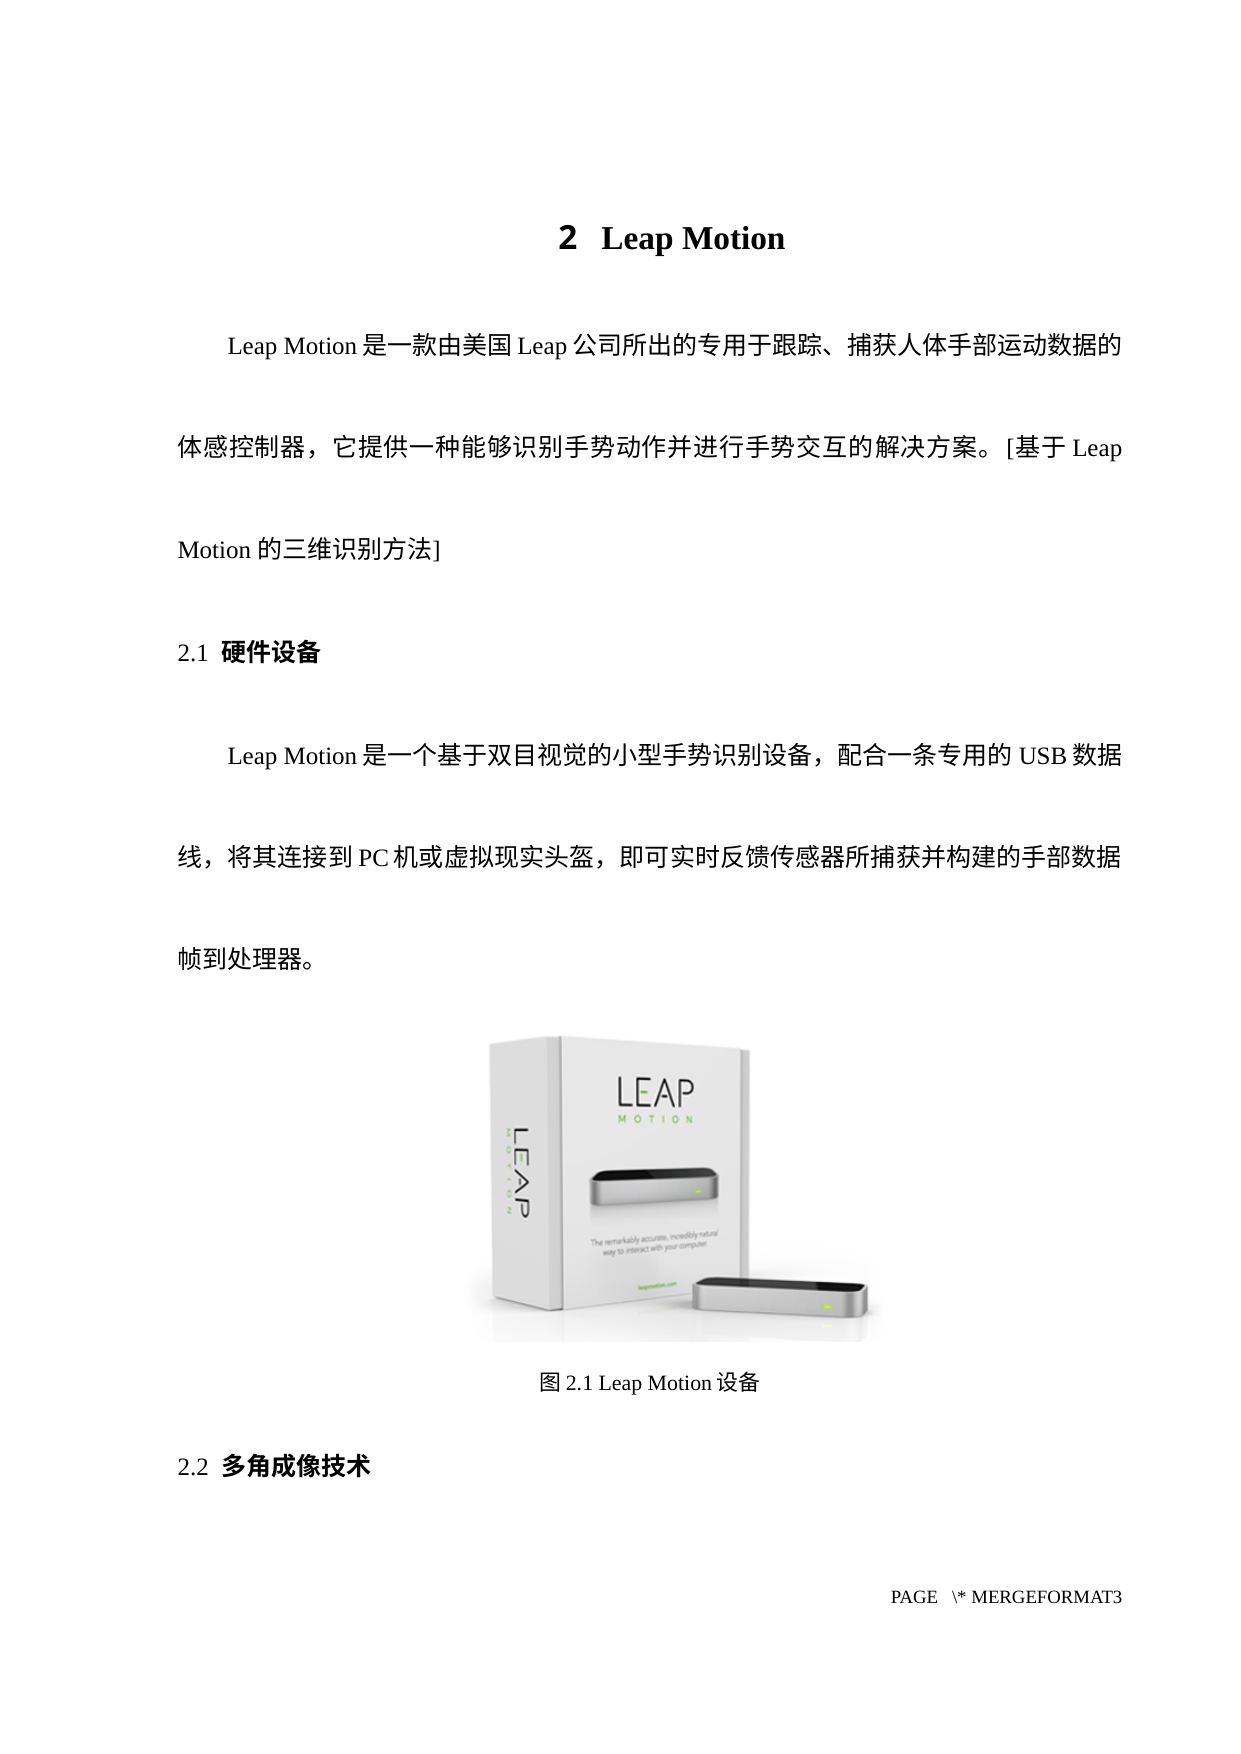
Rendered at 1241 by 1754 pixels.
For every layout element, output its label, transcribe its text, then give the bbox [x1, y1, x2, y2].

subtitle 硬件设备 [177, 617, 1122, 685]
text 图2.1 Leap Motion设备 [177, 1363, 1122, 1397]
subtitle 多角成像技术 [177, 1430, 1122, 1498]
text Leap Motion是一款由美国Leap公司所出的专用于跟踪、捕获人体手部运动数据的体感控制器，它提供一种能够识别手势动作并进行手势交互的解决方案。[基于Leap Motion 的三维识别方法] [177, 310, 1122, 582]
subtitle Leap Motion [221, 202, 1122, 270]
picture [453, 1009, 896, 1342]
text Leap Motion是一个基于双目视觉的小型手势识别设备，配合一条专用的USB数据线，将其连接到PC机或虚拟现实头盔，即可实时反馈传感器所捕获并构建的手部数据帧到处理器。 [177, 720, 1122, 991]
